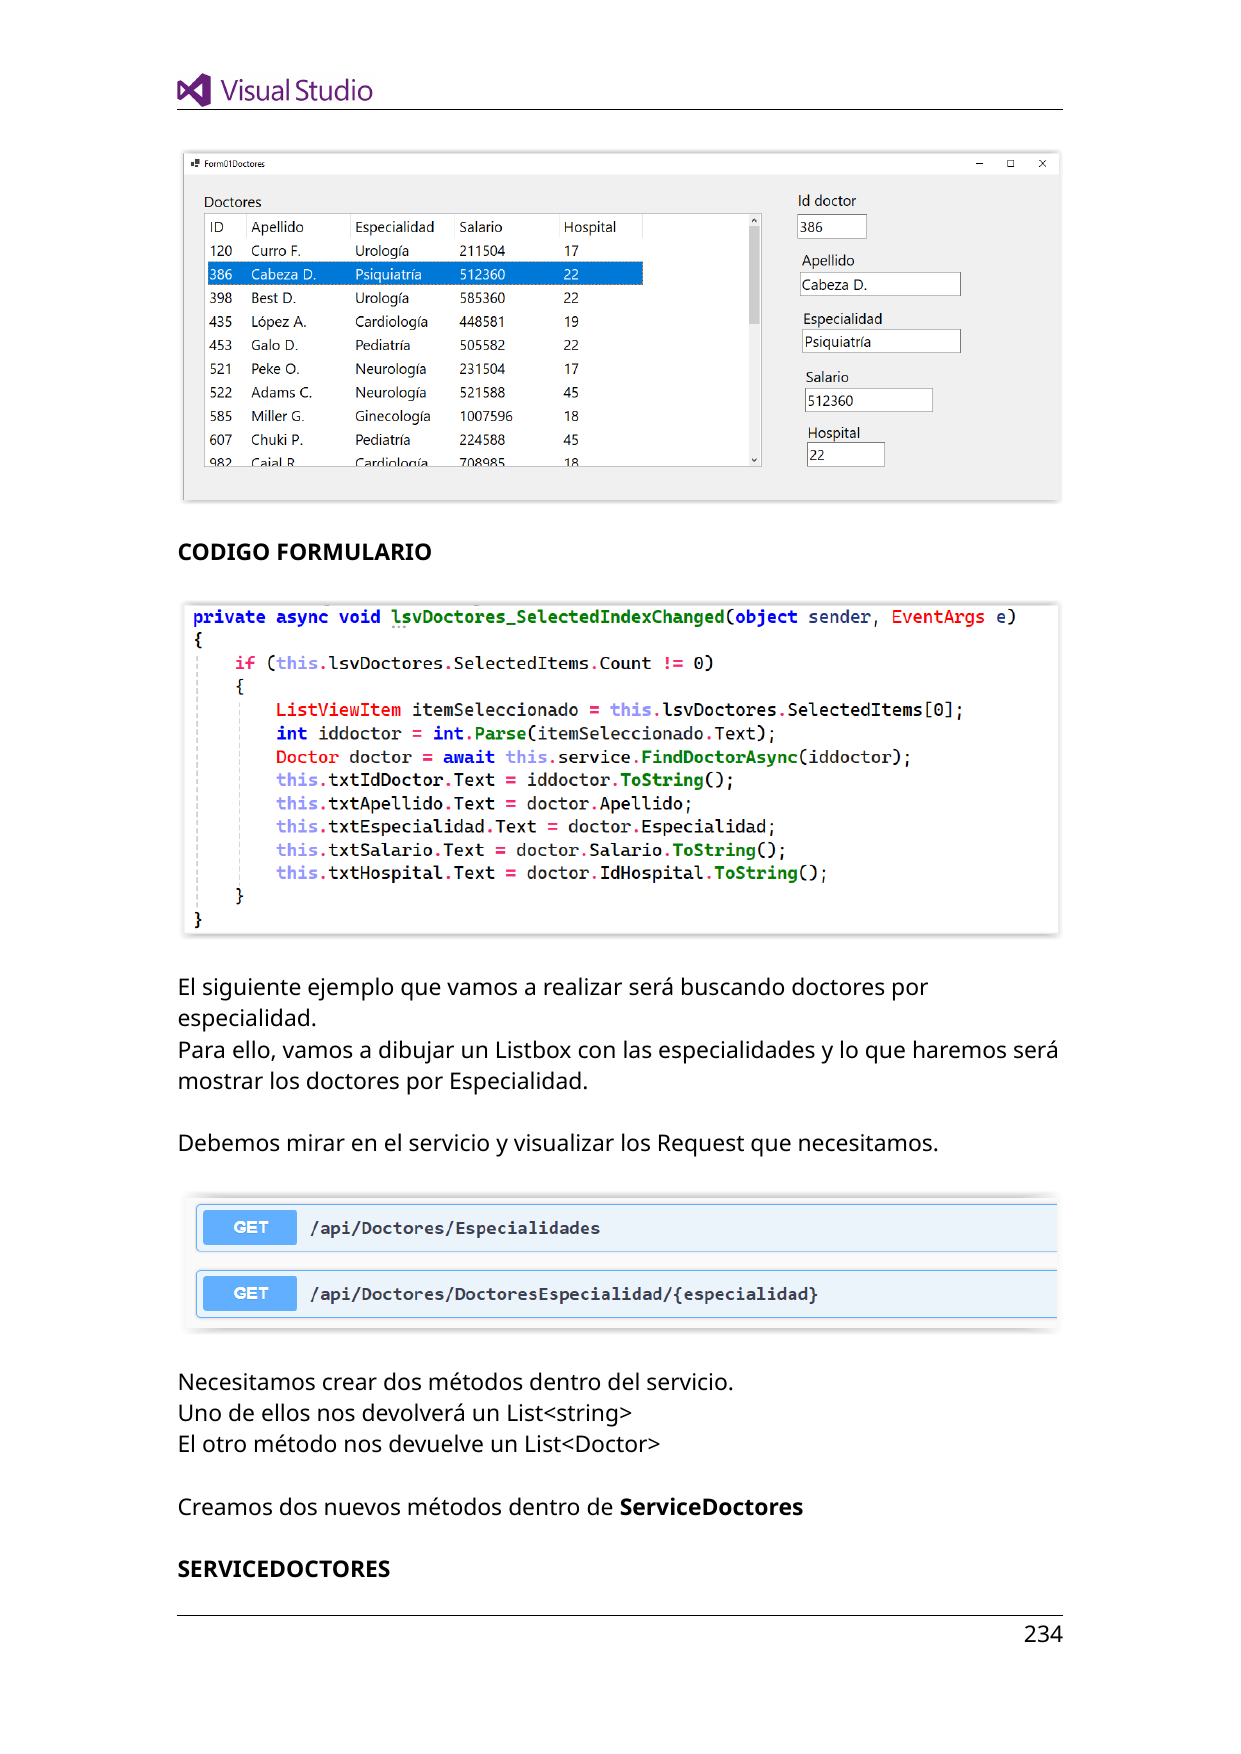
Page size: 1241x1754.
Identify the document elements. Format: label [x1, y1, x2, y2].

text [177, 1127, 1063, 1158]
picture [177, 147, 1063, 505]
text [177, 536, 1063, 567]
picture [177, 1189, 1063, 1335]
picture [177, 598, 1063, 940]
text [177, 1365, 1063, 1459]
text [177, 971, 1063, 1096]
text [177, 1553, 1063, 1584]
picture [177, 73, 375, 107]
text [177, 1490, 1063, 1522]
